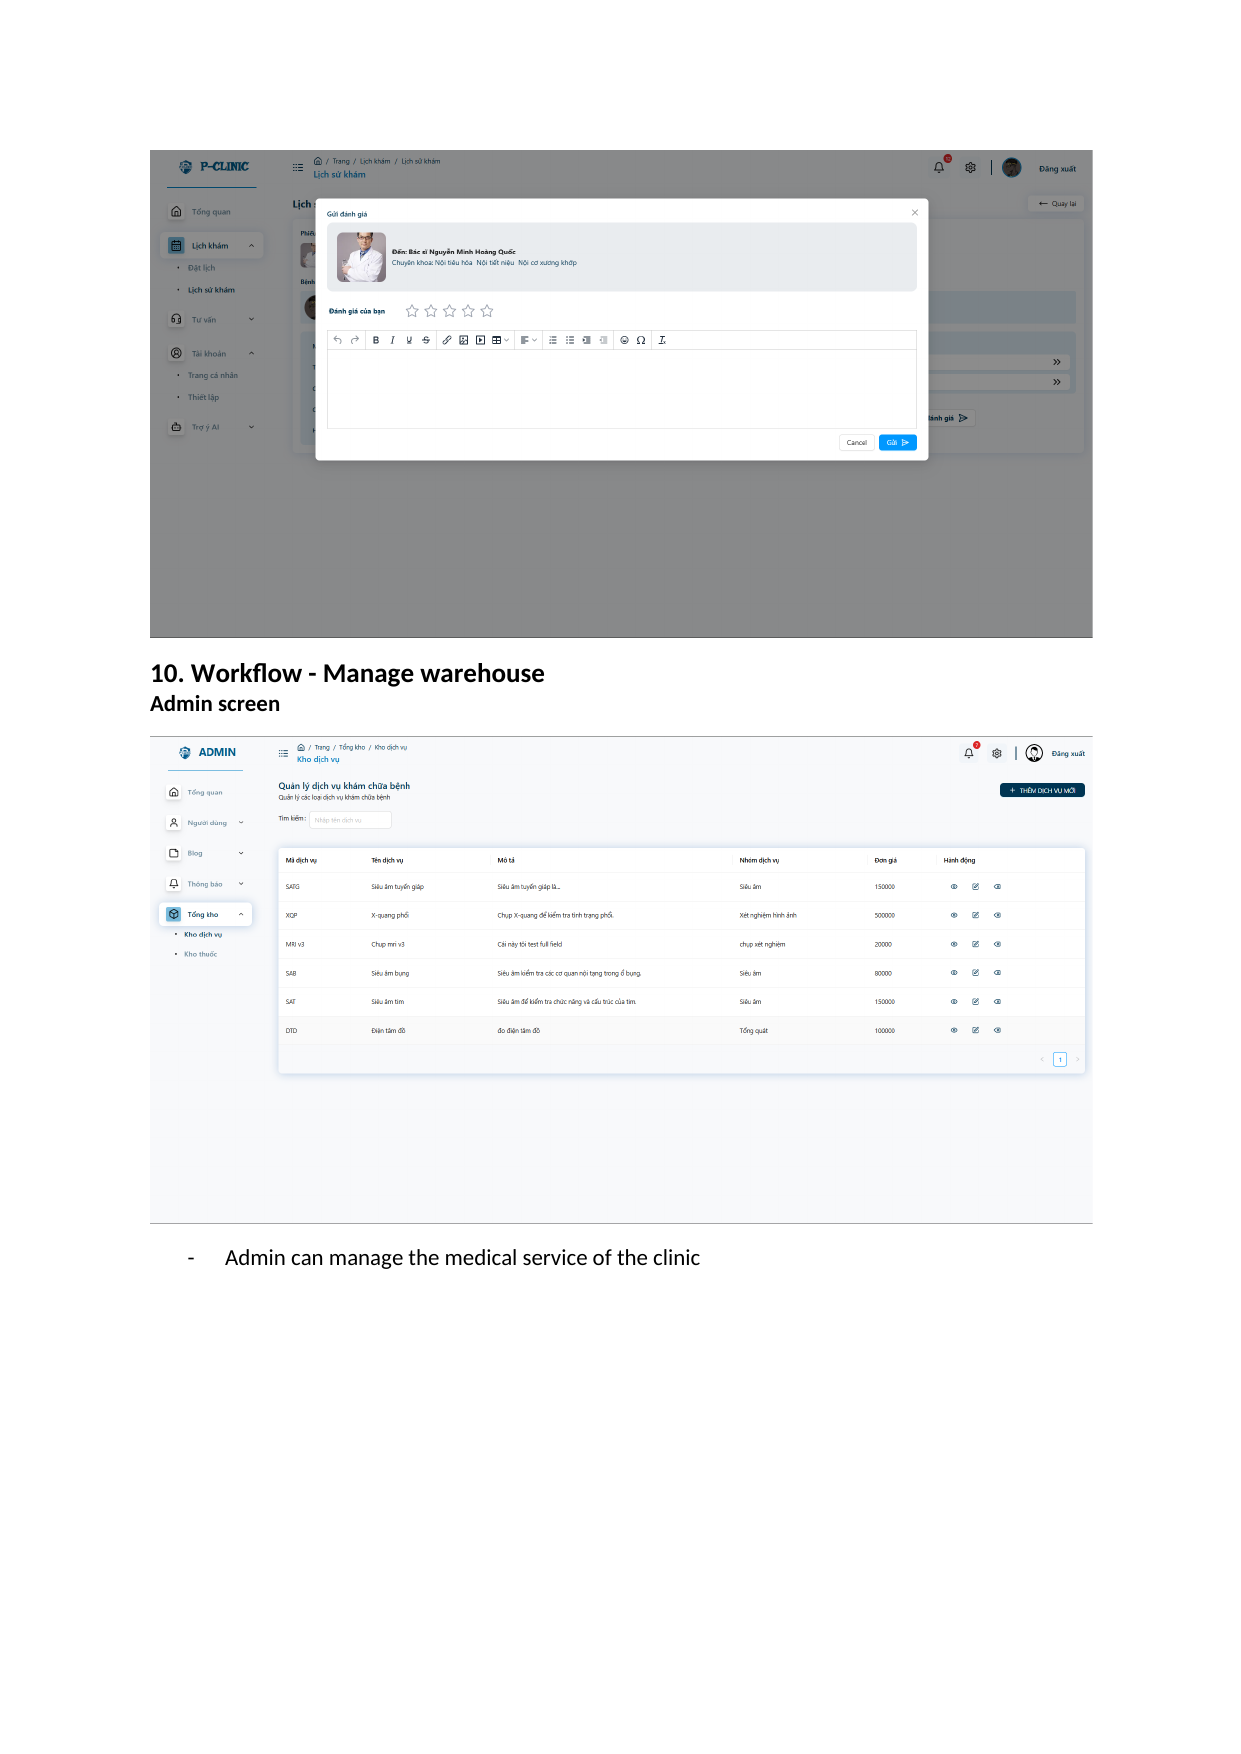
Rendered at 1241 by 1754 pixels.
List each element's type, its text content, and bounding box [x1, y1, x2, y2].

text Admin screen [150, 689, 1093, 717]
picture [150, 736, 1093, 1224]
list Admin can manage the medical service of the clinic [187, 1243, 1093, 1271]
picture [150, 150, 1093, 638]
subtitle 10. Workflow - Manage warehouse [150, 656, 1093, 689]
